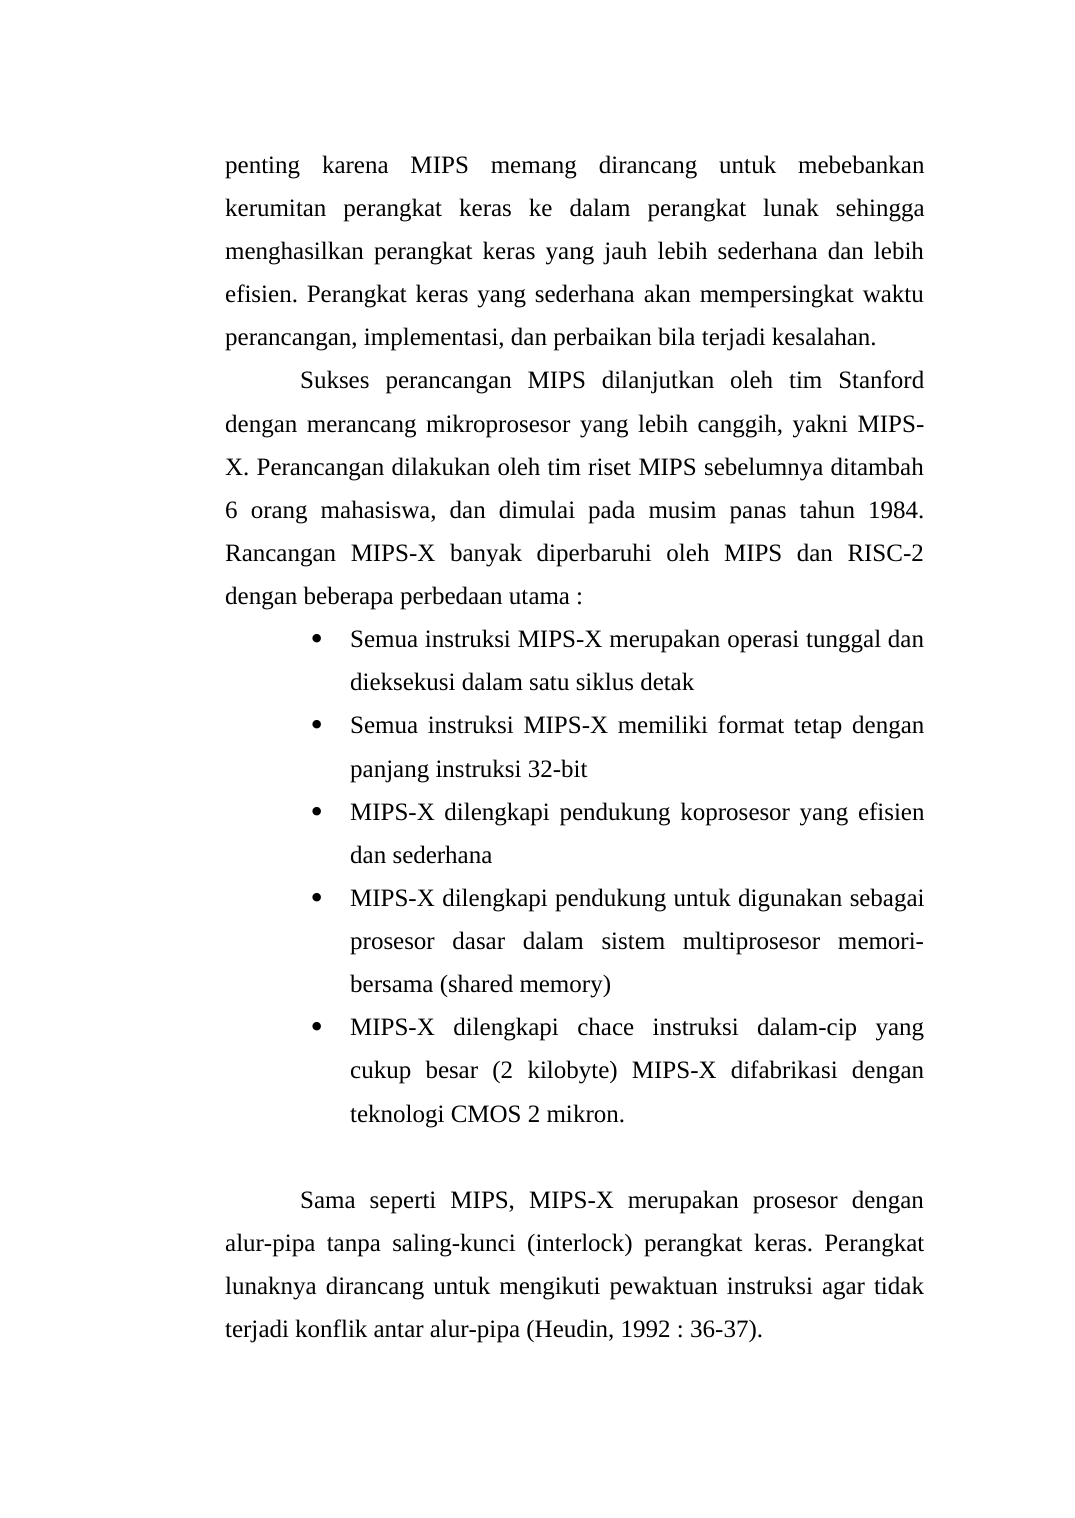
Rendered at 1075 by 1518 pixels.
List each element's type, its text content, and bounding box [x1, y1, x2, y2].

text Sukses perancangan MIPS dilanjutkan oleh tim Stanford dengan merancang mikroprosesor yang lebih canggih, yakni MIPS-X. Perancangan dilakukan oleh tim riset MIPS sebelumnya ditambah 6 orang mahasiswa, dan dimulai pada musim panas tahun 1984. Rancangan MIPS-X banyak diperbaruhi oleh MIPS dan RISC-2 dengan beberapa perbedaan utama : [225, 366, 925, 610]
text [225, 150, 925, 351]
list Semua instruksi MIPS-X memiliki format tetap dengan panjang instruksi 32-bit [312, 711, 925, 782]
list Semua instruksi MIPS-X merupakan operasi tunggal dan dieksekusi dalam satu siklus detak [312, 624, 925, 696]
list MIPS-X dilengkapi chace instruksi dalam-cip yang cukup besar (2 kilobyte) MIPS-X difabrikasi dengan teknologi CMOS 2 mikron. [312, 1012, 925, 1127]
list MIPS-X dilengkapi pendukung untuk digunakan sebagai prosesor dasar dalam sistem multiprosesor memori-bersama (shared memory) [312, 883, 925, 998]
text Sama seperti MIPS, MIPS-X merupakan prosesor dengan alur-pipa tanpa saling-kunci (interlock) perangkat keras. Perangkat lunaknya dirancang untuk mengikuti pewaktuan instruksi agar tidak terjadi konflik antar alur-pipa (Heudin, 1992 : 36-37). [225, 1185, 925, 1343]
list MIPS-X dilengkapi pendukung koprosesor yang efisien dan sederhana [312, 797, 925, 869]
